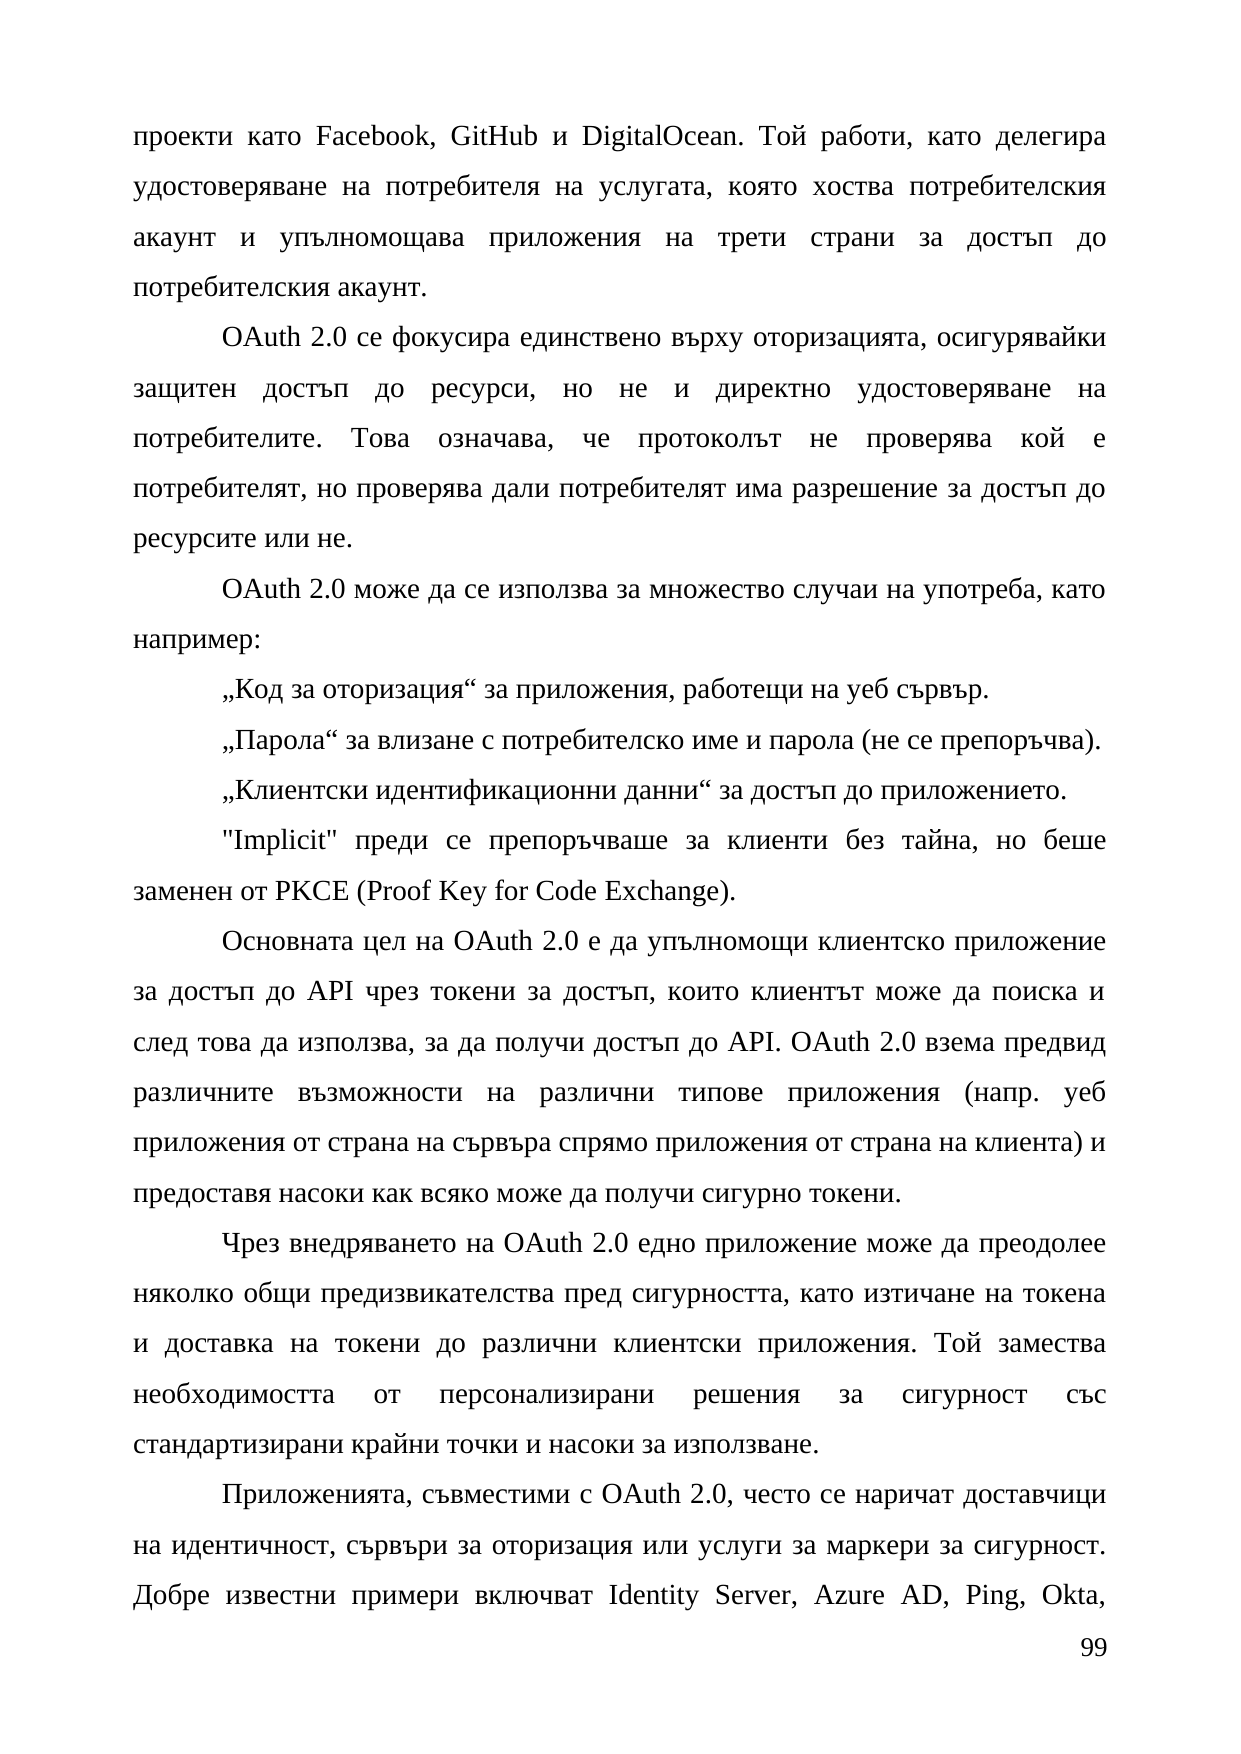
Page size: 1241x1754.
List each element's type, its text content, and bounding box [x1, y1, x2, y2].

text „Клиентски идентификационни данни“ за достъп до приложението. [133, 772, 1107, 806]
text "Implicit" преди се препоръчваше за клиенти без тайна, но беше заменен от PKCE (Proof Key for Code Exchange). [133, 822, 1107, 906]
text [133, 118, 1107, 303]
text OAuth 2.0 може да се използва за множество случаи на употреба, като например: [133, 571, 1107, 655]
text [133, 1477, 1107, 1611]
text Чрез внедряването на OAuth 2.0 едно приложение може да преодолее няколко общи предизвикателства пред сигурността, като изтичане на токена и доставка на токени до различни клиентски приложения. Той замества необходимостта от персонализирани решения за сигурност със стандартизирани крайни точки и насоки за използване. [133, 1225, 1107, 1460]
text „Парола“ за влизане с потребителско име и парола (не се препоръчва). [133, 722, 1107, 755]
text Основната цел на OAuth 2.0 е да упълномощи клиентско приложение за достъп до API чрез токени за достъп, които клиентът може да поиска и след това да използва, за да получи достъп до API. OAuth 2.0 взема предвид различните възможности на различни типове приложения (напр. уеб приложения от страна на сървъра спрямо приложения от страна на клиента) и предоставя насоки как всяко може да получи сигурно токени. [133, 923, 1107, 1208]
text „Код за оторизация“ за приложения, работещи на уеб сървър. [133, 672, 1107, 705]
text OAuth 2.0 се фокусира единствено върху оторизацията, осигурявайки защитен достъп до ресурси, но не и директно удостоверяване на потребителите. Това означава, че протоколът не проверява кой е потребителят, но проверява дали потребителят има разрешение за достъп до ресурсите или не. [133, 319, 1107, 554]
